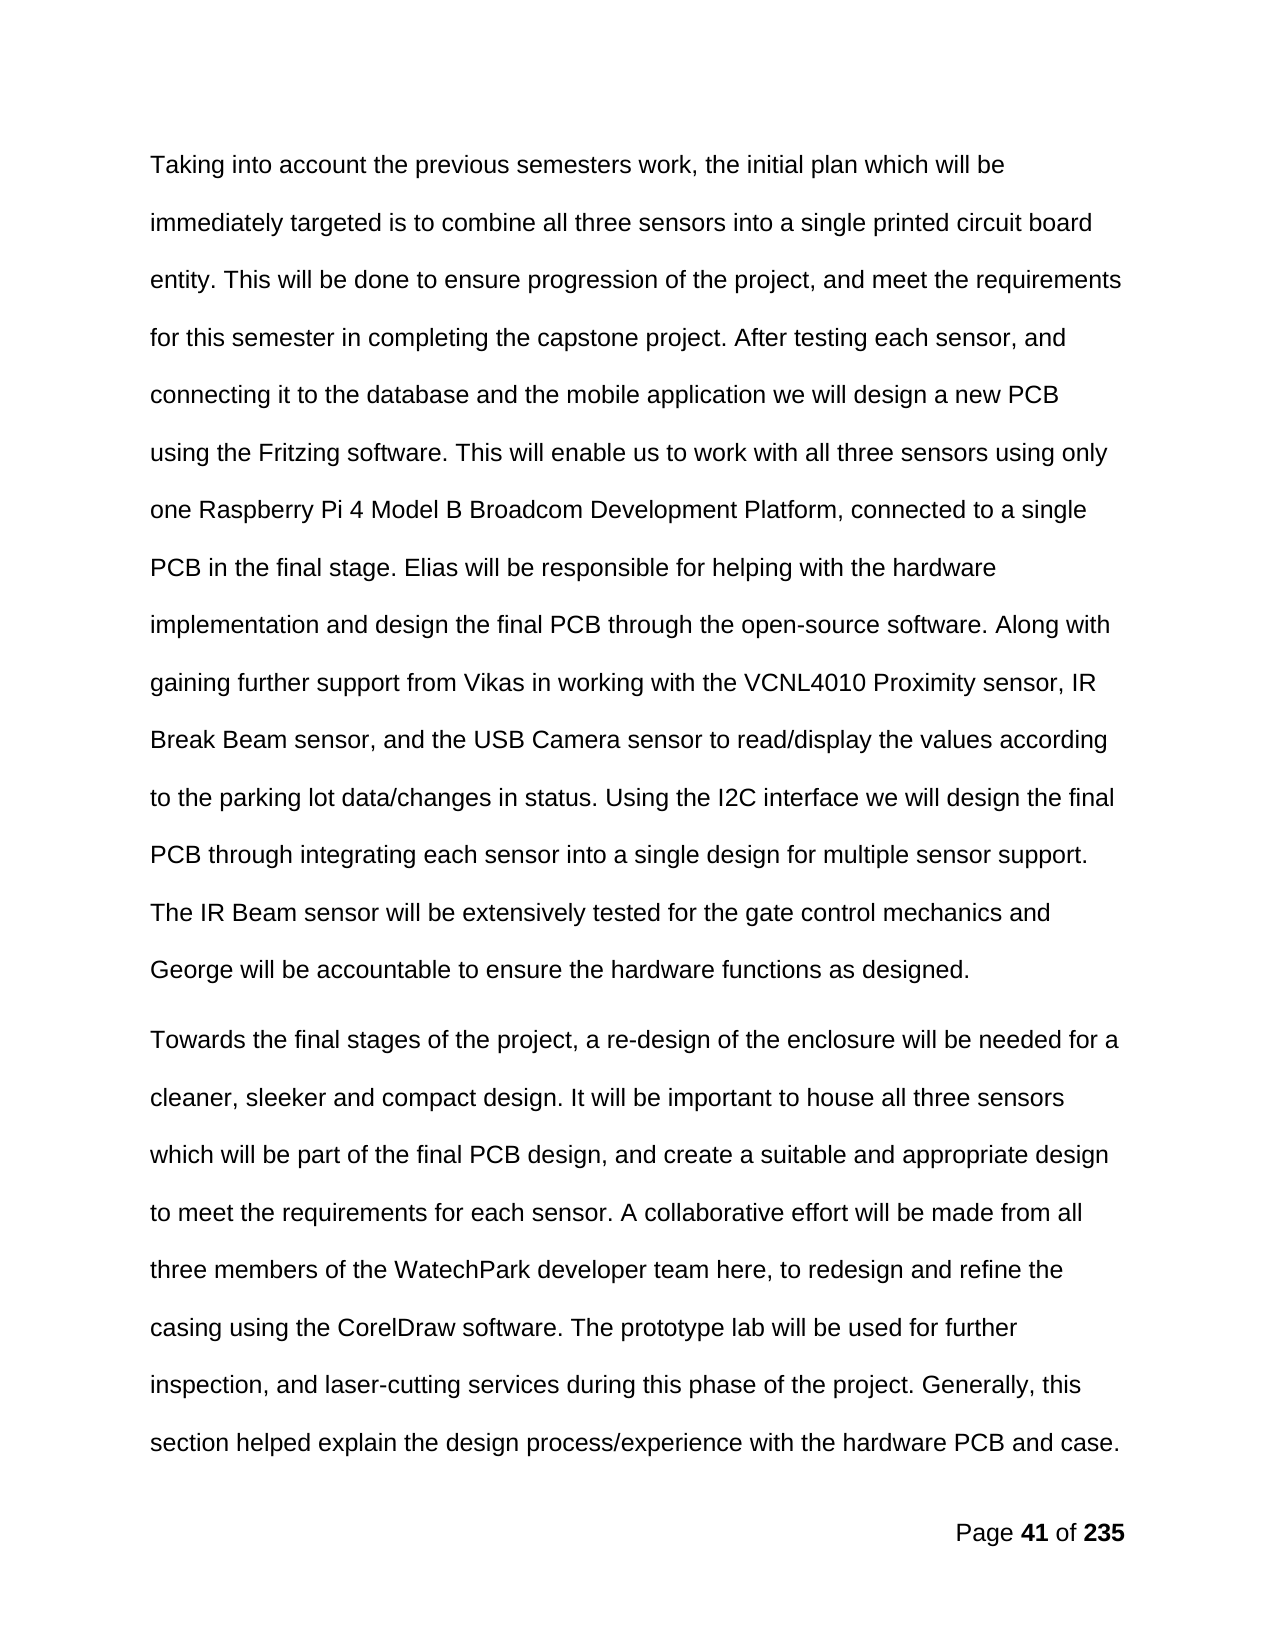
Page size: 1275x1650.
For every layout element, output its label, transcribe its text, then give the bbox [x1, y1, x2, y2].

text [150, 1025, 1125, 1456]
text Taking into account the previous semesters work, the initial plan which will be immediately targeted is to combine all three sensors into a single printed circuit board entity. This will be done to ensure progression of the project, and meet the requirements for this semester in completing the capstone project. After testing each sensor, and connecting it to the database and the mobile application we will design a new PCB using the Fritzing software. This will enable us to work with all three sensors using only one Raspberry Pi 4 Model B Broadcom Development Platform, connected to a single PCB in the final stage. Elias will be responsible for helping with the hardware implementation and design the final PCB through the open-source software. Along with gaining further support from Vikas in working with the VCNL4010 Proximity sensor, IR Break Beam sensor, and the USB Camera sensor to read/display the values according to the parking lot data/changes in status. Using the I2C interface we will design the final PCB through integrating each sensor into a single design for multiple sensor support. The IR Beam sensor will be extensively tested for the gate control mechanics and George will be accountable to ensure the hardware functions as designed. [150, 150, 1125, 984]
